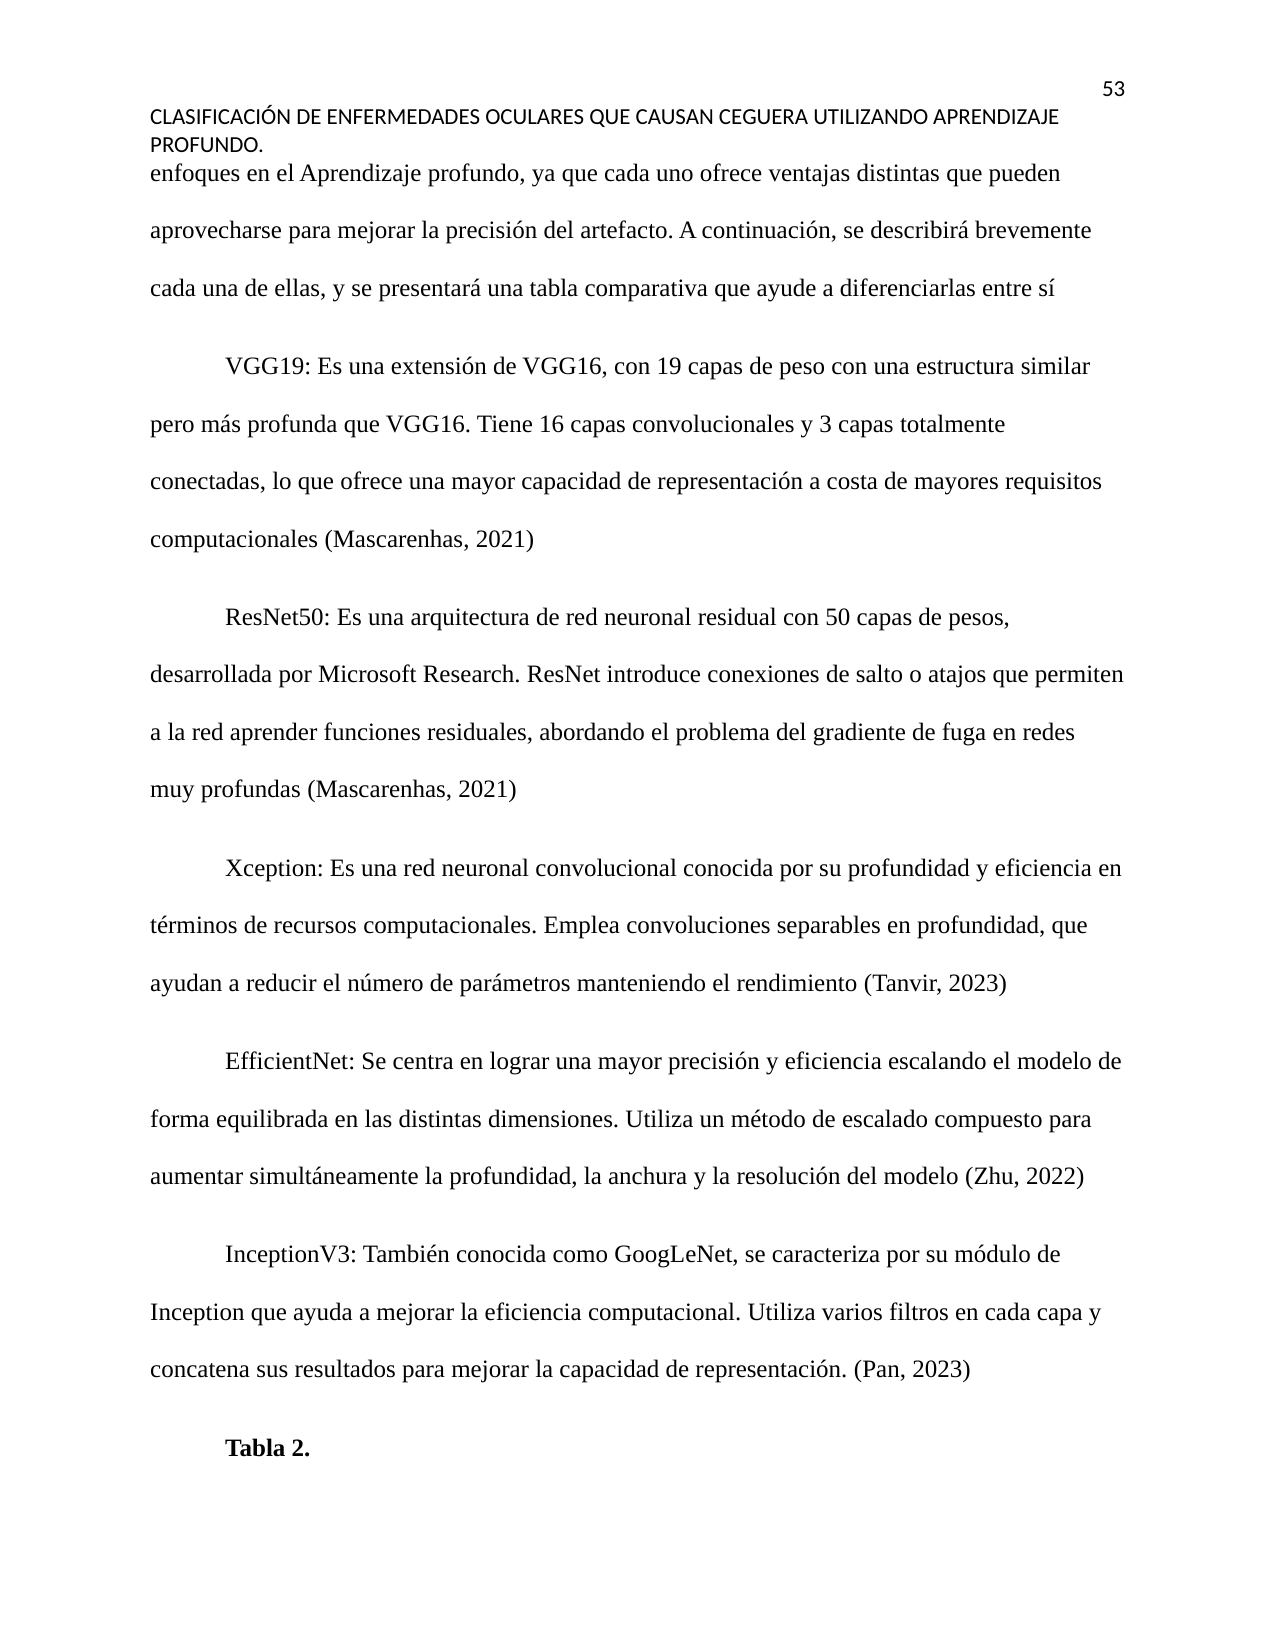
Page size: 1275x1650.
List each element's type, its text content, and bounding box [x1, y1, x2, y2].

text Xception: Es una red neuronal convolucional conocida por su profundidad y eficiencia en términos de recursos computacionales. Emplea convoluciones separables en profundidad, que ayudan a reducir el número de parámetros manteniendo el rendimiento [150, 853, 1125, 997]
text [150, 158, 1125, 302]
text InceptionV3: También conocida como GoogLeNet, se caracteriza por su módulo de Inception que ayuda a mejorar la eficiencia computacional. Utiliza varios filtros en cada capa y concatena sus resultados para mejorar la capacidad de representación. [150, 1239, 1125, 1383]
text ResNet50: Es una arquitectura de red neuronal residual con 50 capas de pesos, desarrollada por Microsoft Research. ResNet introduce conexiones de salto o atajos que permiten a la red aprender funciones residuales, abordando el problema del gradiente de fuga en redes muy profundas [150, 602, 1125, 803]
text VGG19: Es una extensión de VGG16, con 19 capas de peso con una estructura similar pero más profunda que VGG16. Tiene 16 capas convolucionales y 3 capas totalmente conectadas, lo que ofrece una mayor capacidad de representación a costa de mayores requisitos computacionales [150, 351, 1125, 552]
text Tabla 2. [150, 1433, 1125, 1462]
text EfficientNet: Se centra en lograr una mayor precisión y eficiencia escalando el modelo de forma equilibrada en las distintas dimensiones. Utiliza un método de escalado compuesto para aumentar simultáneamente la profundidad, la anchura y la resolución del modelo [150, 1046, 1125, 1190]
